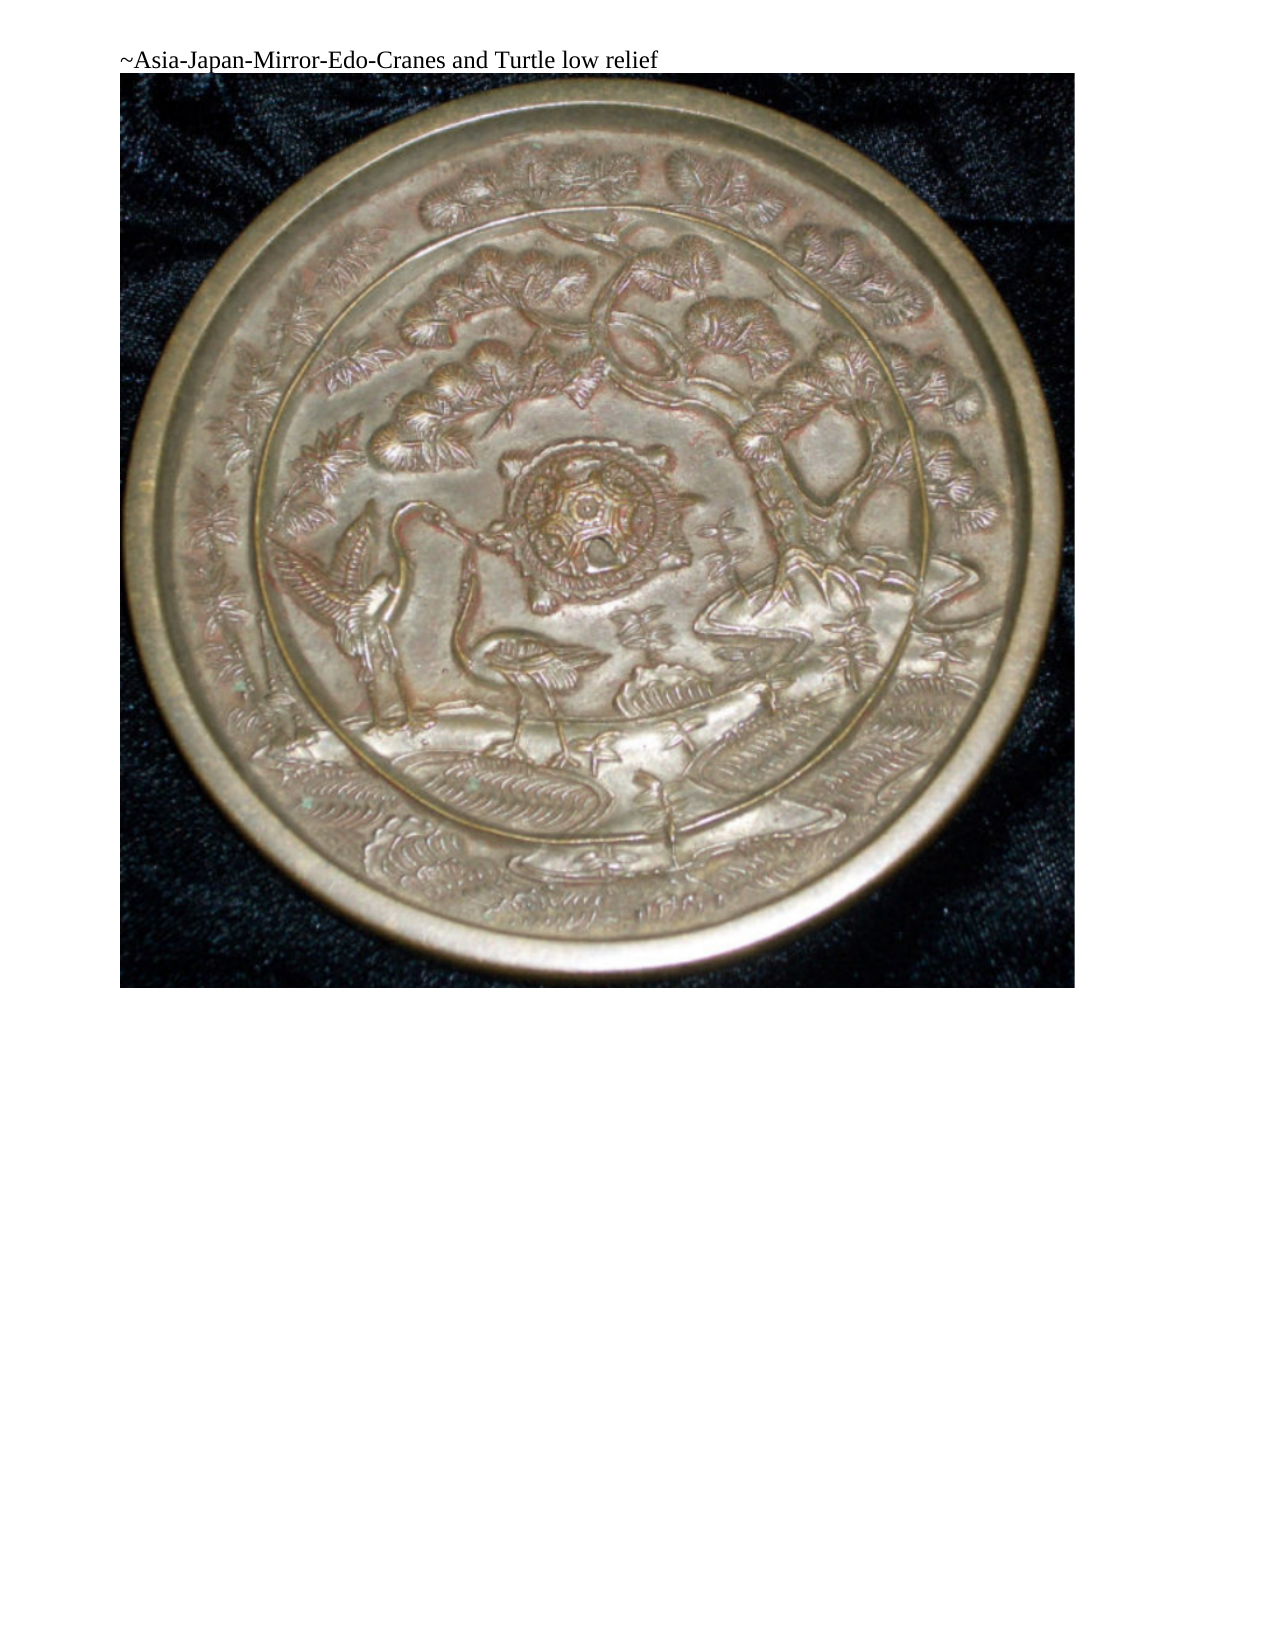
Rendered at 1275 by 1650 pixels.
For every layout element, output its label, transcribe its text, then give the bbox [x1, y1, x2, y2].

picture [120, 73, 1075, 988]
text ~Asia-Japan-Mirror-Edo-Cranes and Turtle low relief [120, 45, 1155, 74]
